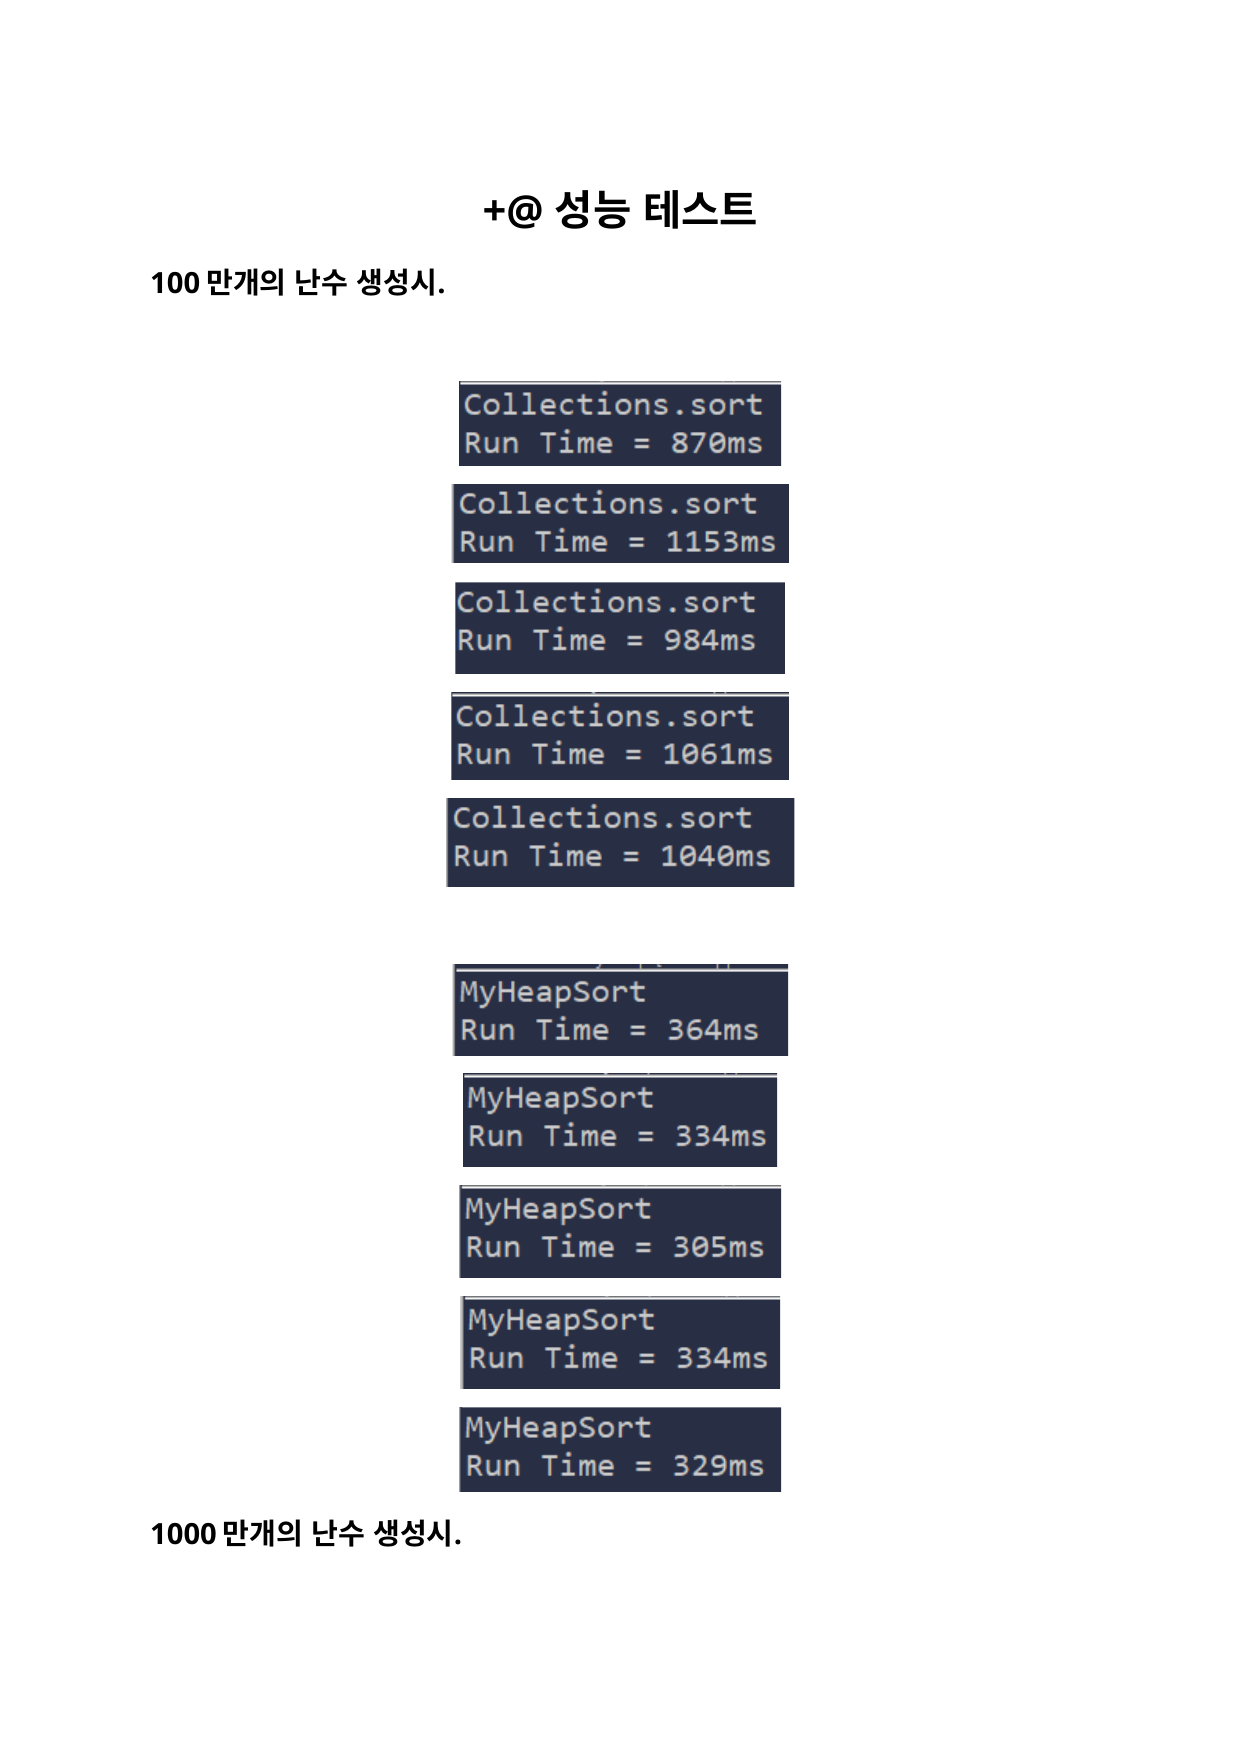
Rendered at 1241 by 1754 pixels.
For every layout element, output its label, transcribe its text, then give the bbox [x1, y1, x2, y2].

text +@ 성능 테스트 [150, 177, 1090, 238]
picture [446, 798, 795, 887]
picture [455, 581, 785, 674]
picture [451, 692, 789, 780]
picture [451, 484, 789, 563]
picture [459, 381, 782, 466]
text 100만개의 난수 생성시. [150, 259, 1090, 302]
picture [463, 1073, 778, 1167]
picture [460, 1296, 781, 1389]
text 1000만개의 난수 생성시. [150, 1510, 1090, 1553]
picture [452, 964, 789, 1056]
picture [459, 1407, 782, 1492]
picture [459, 1185, 782, 1278]
